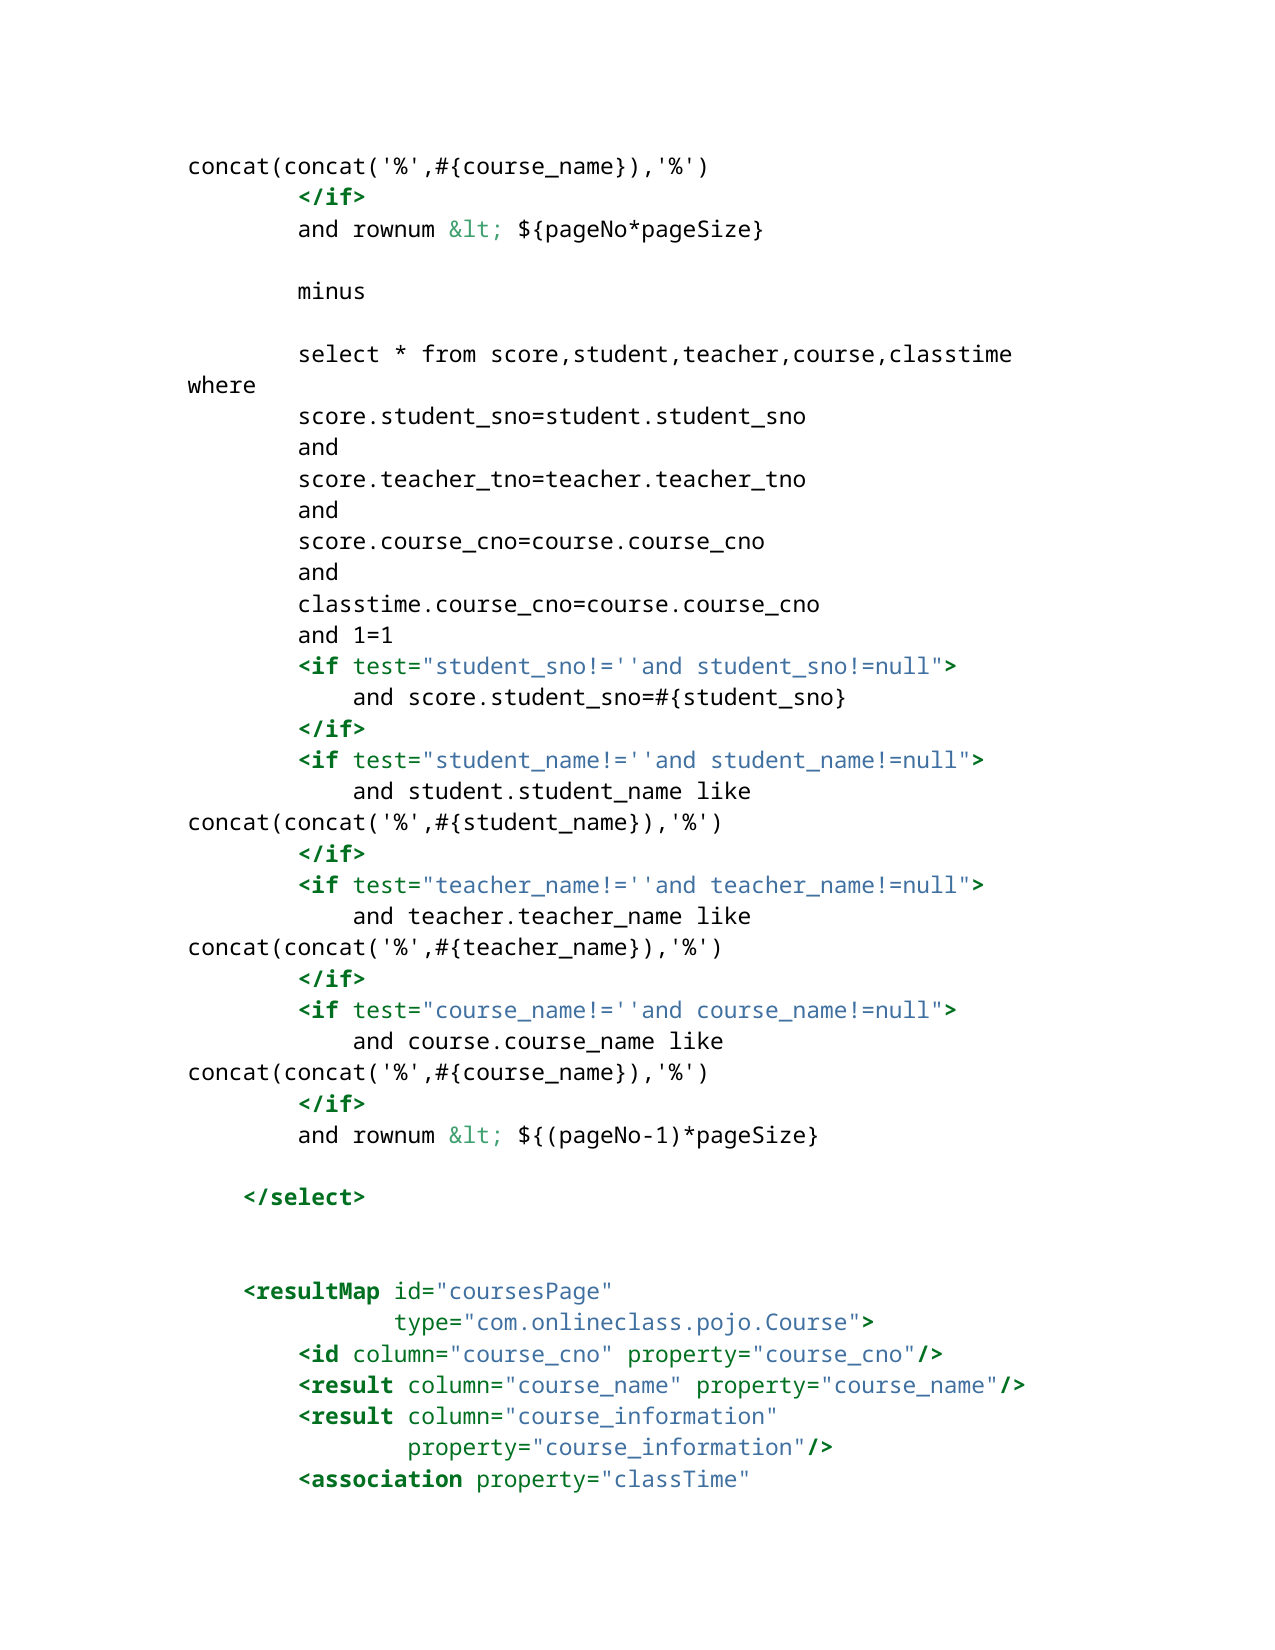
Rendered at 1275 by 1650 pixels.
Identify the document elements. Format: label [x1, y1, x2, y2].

text [187, 150, 1087, 1494]
